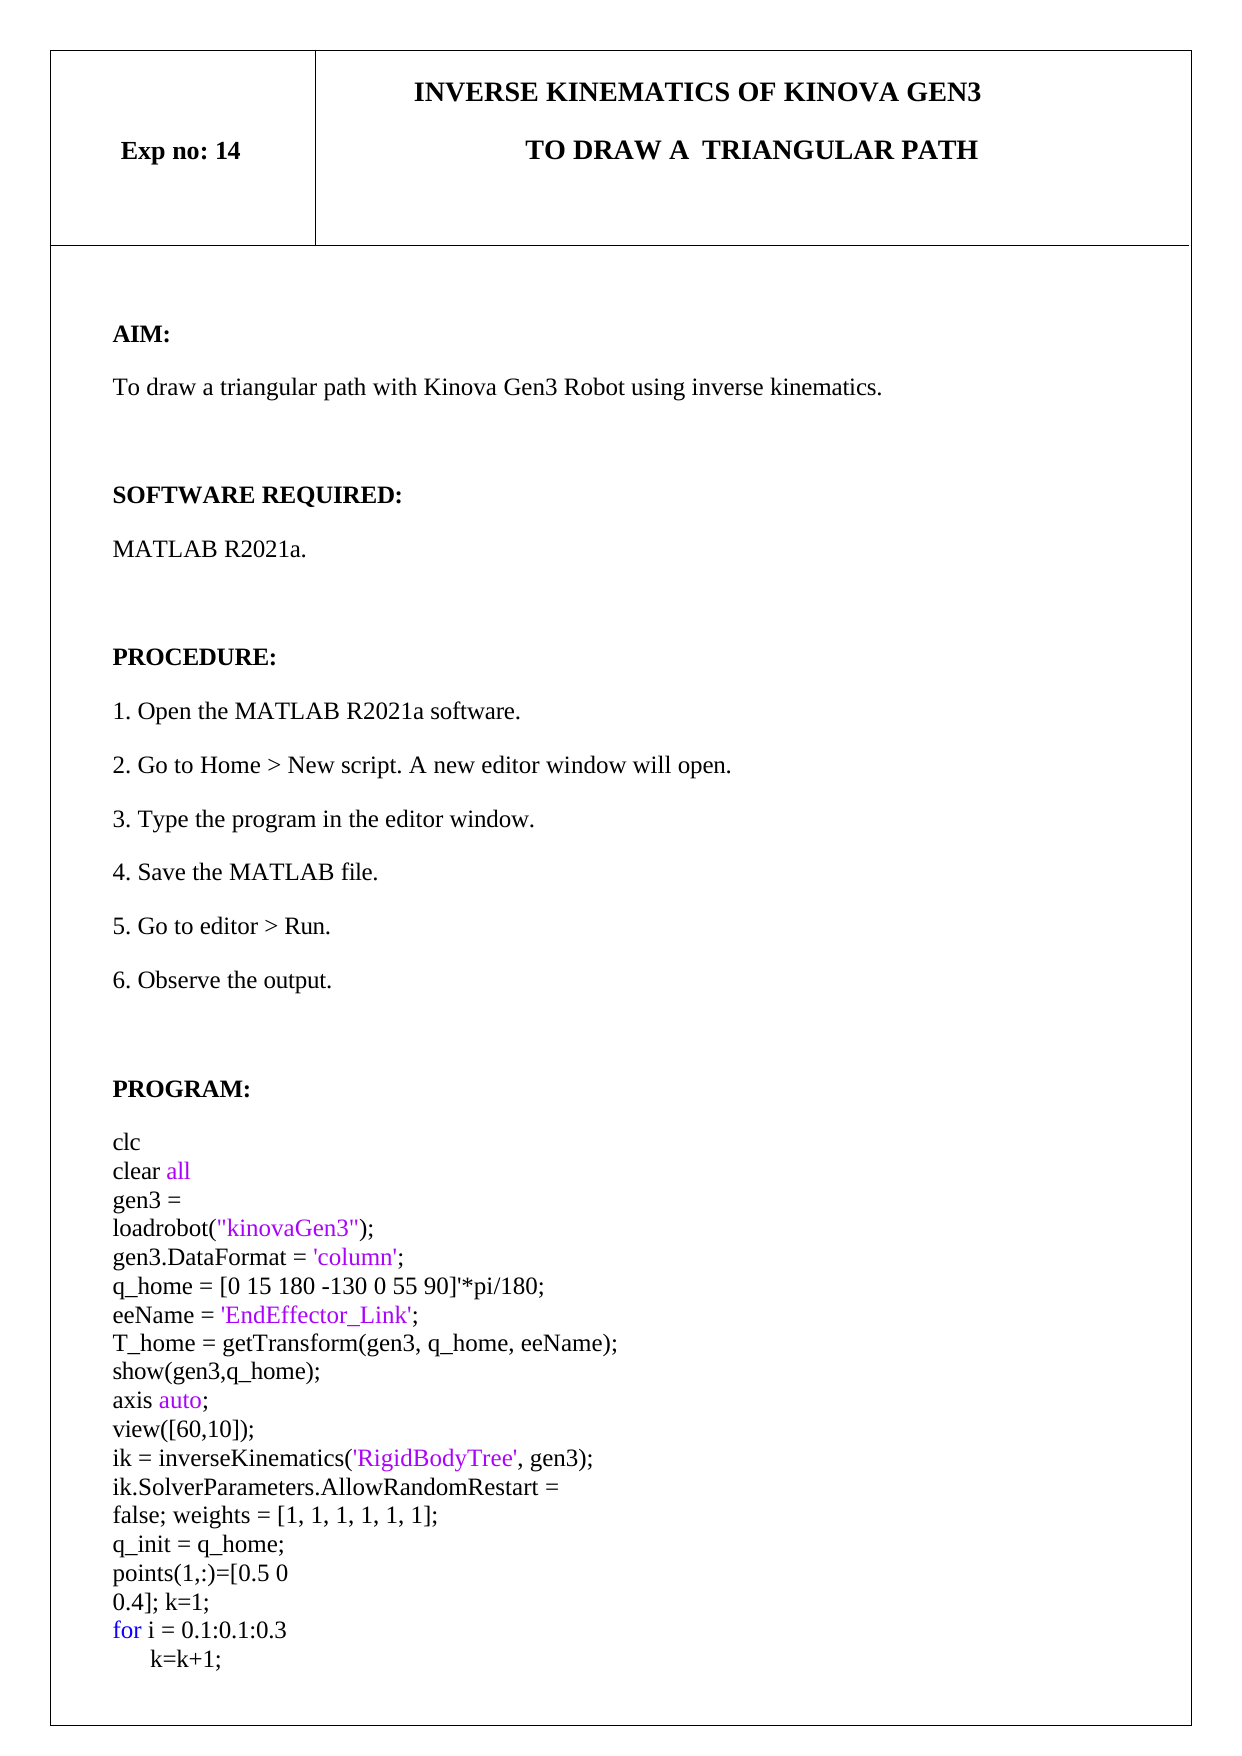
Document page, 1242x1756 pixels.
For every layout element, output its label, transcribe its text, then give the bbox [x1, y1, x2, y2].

text q_init = q_home; points(1,:)=[0.5 0 0.4]; k=1; [112, 1529, 340, 1616]
subtitle SOFTWARE REQUIRED: [112, 481, 1153, 509]
text clc clear all [112, 1127, 191, 1185]
list Type the program in the editor window. [112, 804, 1153, 832]
text k=k+1; [150, 1644, 1153, 1673]
text ik = inverseKinematics('RigidBodyTree', gen3); ik.SolverParameters.AllowRandomRestart = false; weights = [1, 1, 1, 1, 1, 1]; [112, 1443, 618, 1529]
subtitle AIM: [112, 319, 1153, 348]
subtitle PROCEDURE: [112, 642, 1153, 671]
list Open the MATLAB R2021a software. [112, 696, 1153, 725]
list Go to editor > Run. [112, 911, 1153, 940]
list Save the MATLAB file. [112, 857, 1153, 886]
text axis auto; view([60,10]); [112, 1385, 257, 1443]
text q_home = [0 15 180 -130 0 55 90]'*pi/180; eeName = 'EndEffector_Link'; [112, 1271, 579, 1328]
text T_home = getTransform(gen3, q_home, eeName); show(gen3,q_home); [112, 1329, 669, 1385]
list Go to Home > New script. A new editor window will open. [112, 750, 1153, 778]
list Observe the output. [112, 966, 1153, 994]
subtitle PROGRAM: [112, 1074, 1153, 1102]
text To draw a triangular path with Kinova Gen3 Robot using inverse kinematics. [112, 372, 1153, 401]
text for i = 0.1:0.1:0.3 [112, 1616, 1153, 1644]
text MATLAB R2021a. [112, 534, 1153, 563]
text gen3 = loadrobot("kinovaGen3"); gen3.DataFormat = 'column'; [112, 1185, 448, 1271]
